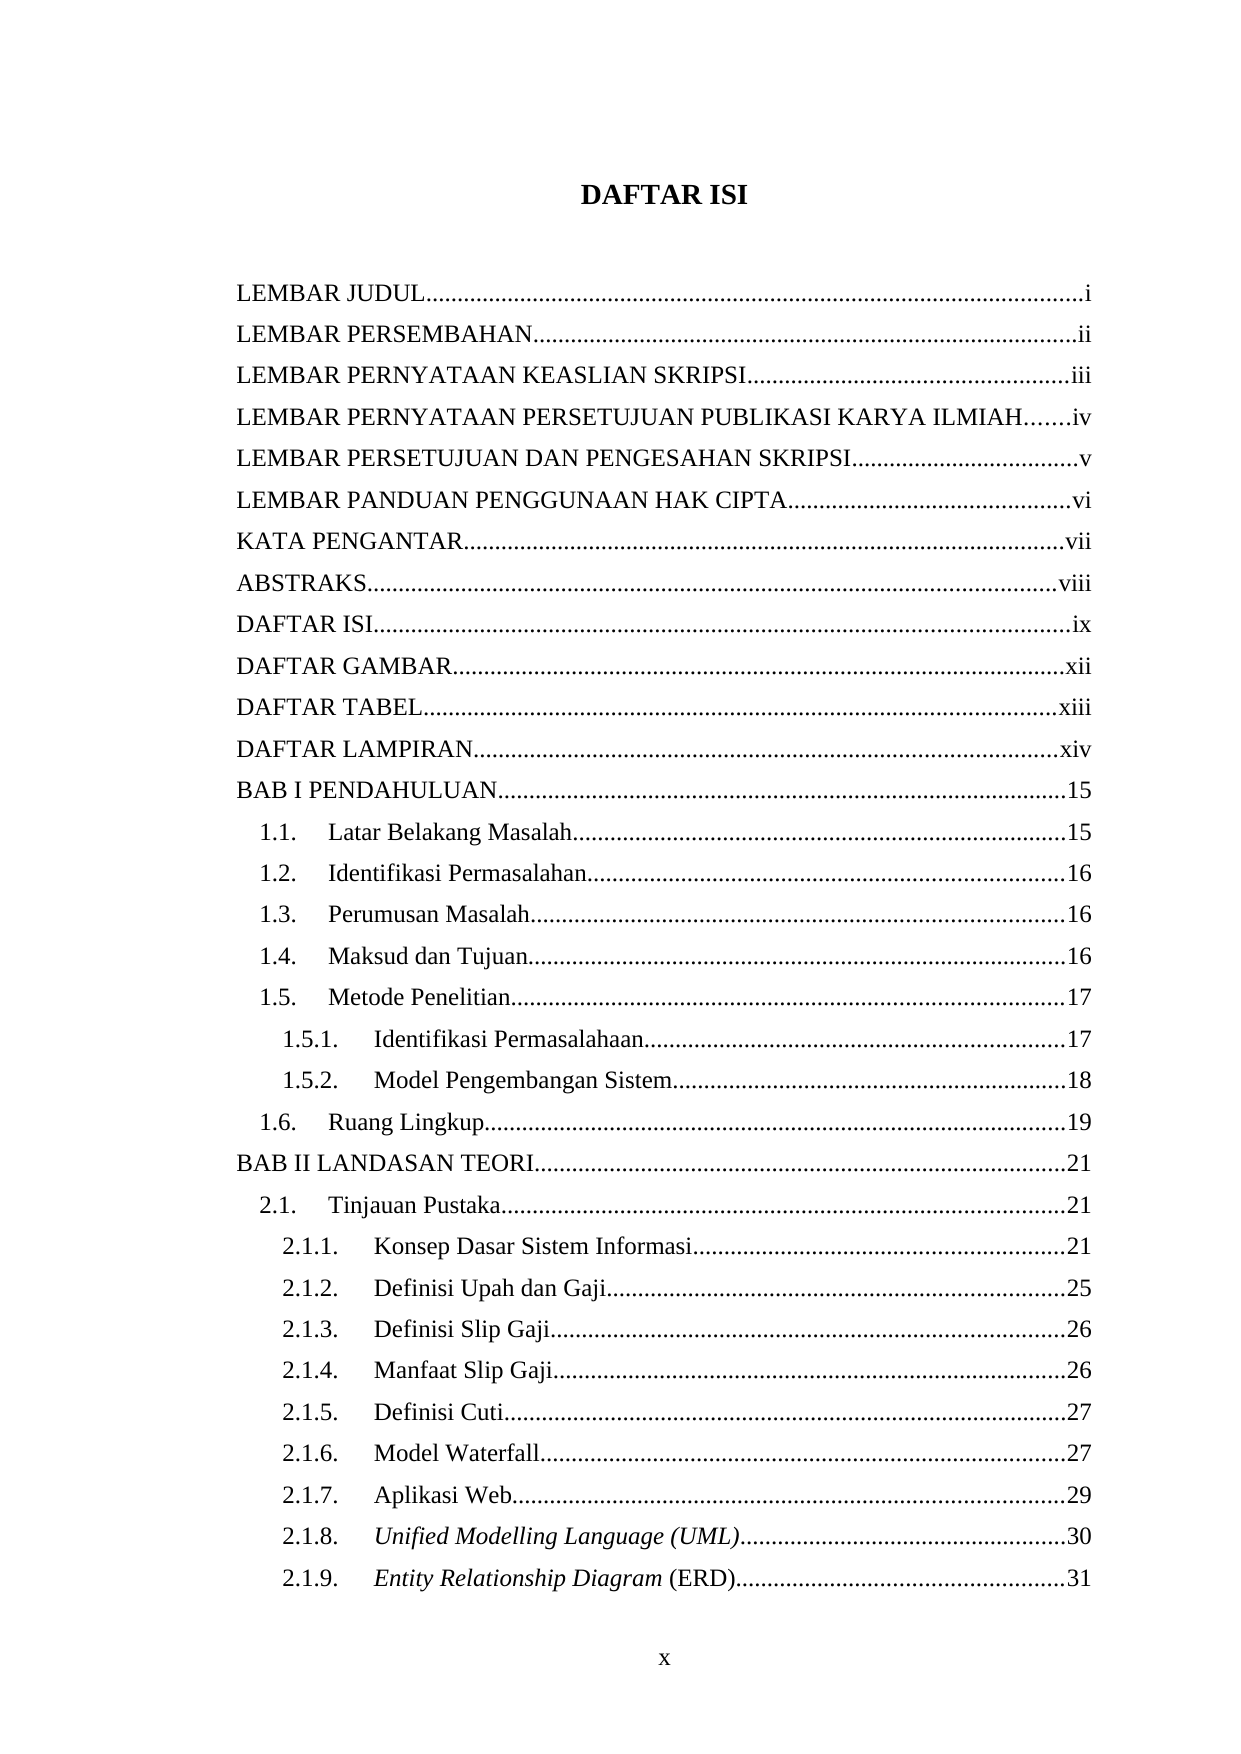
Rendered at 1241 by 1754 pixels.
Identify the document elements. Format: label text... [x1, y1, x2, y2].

subtitle DAFTAR ISI [236, 177, 1092, 211]
